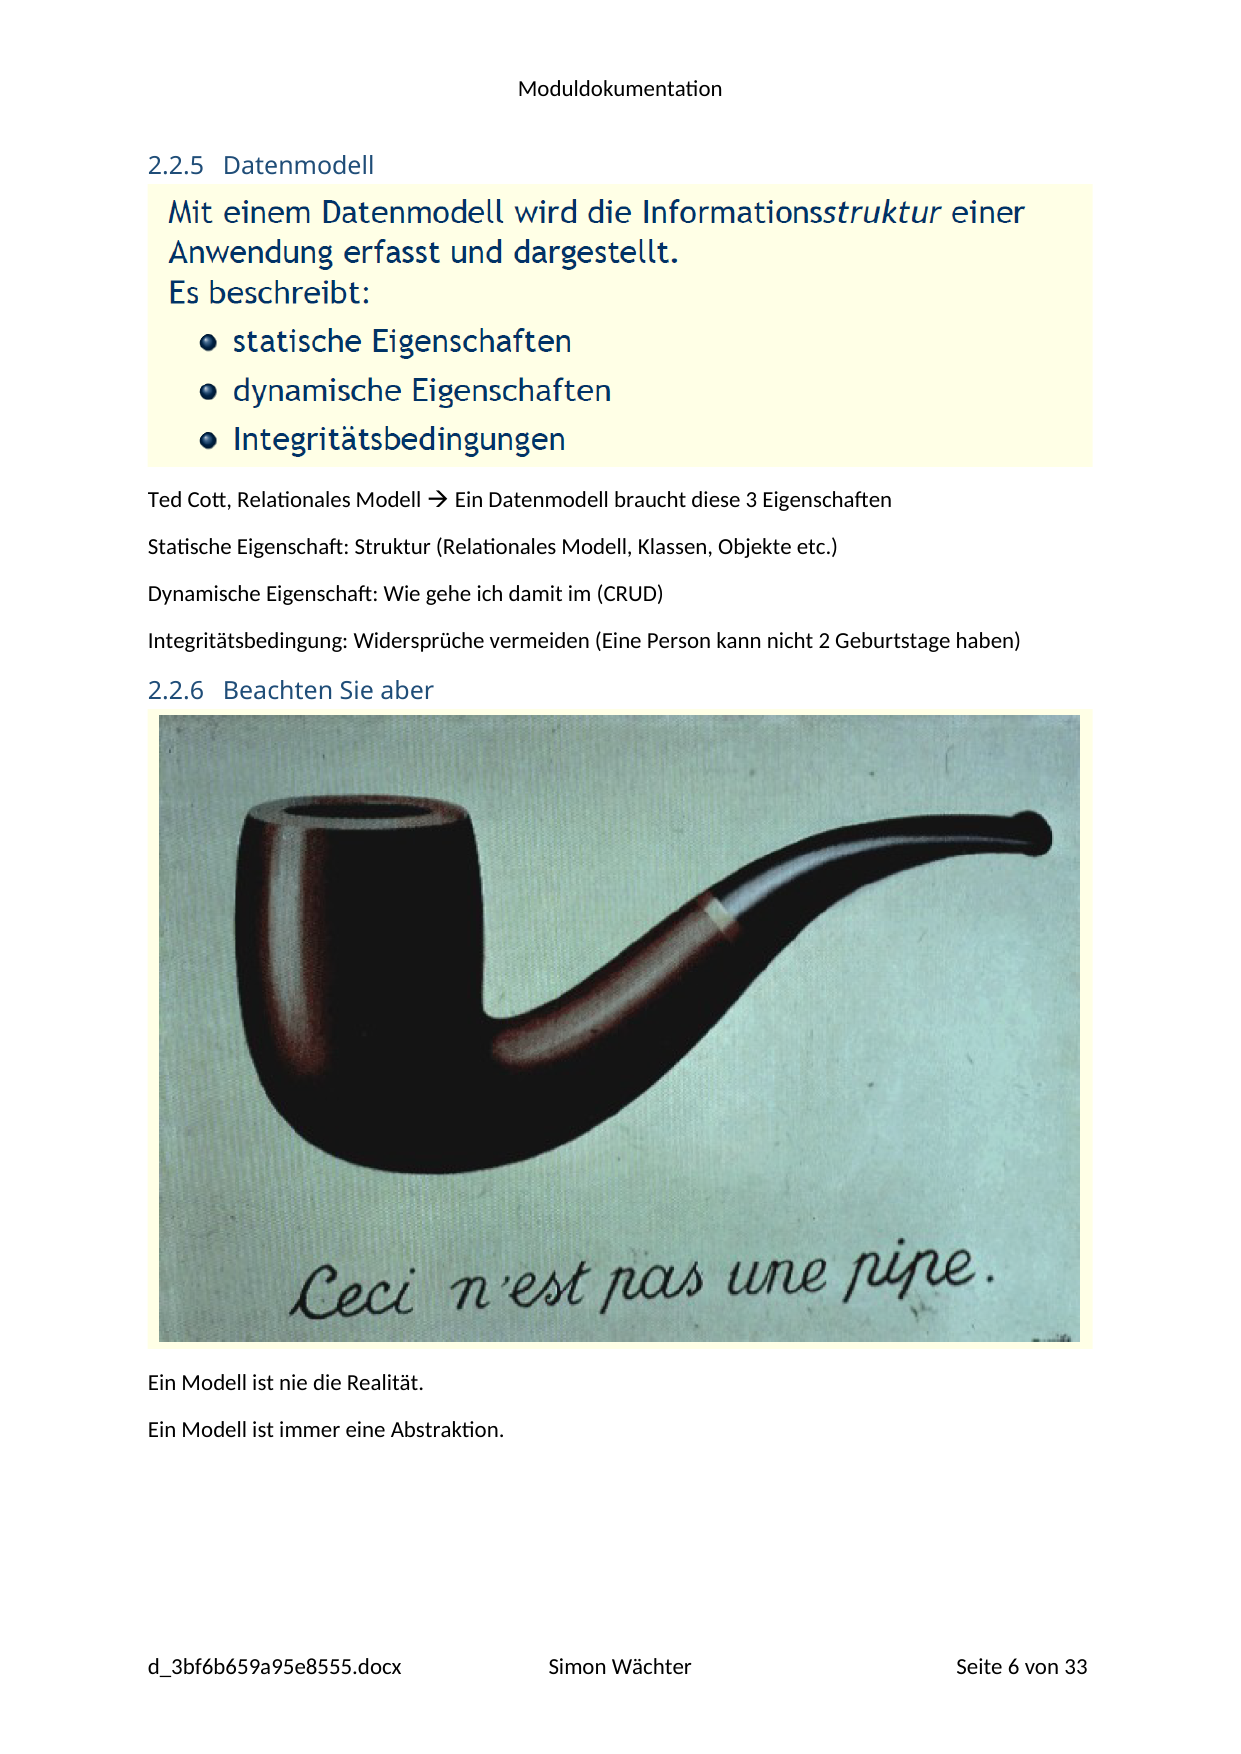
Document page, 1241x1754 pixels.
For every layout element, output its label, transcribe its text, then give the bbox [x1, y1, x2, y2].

subtitle Beachten Sie aber [148, 673, 1093, 707]
text Integritätsbedingung: Widersprüche vermeiden (Eine Person kann nicht 2 Geburtstage haben) [148, 626, 1093, 654]
picture [147, 709, 1093, 1349]
text Ein Modell ist nie die Realität. [148, 1368, 1093, 1396]
text Ted Cott, Relationales Modell Ein Datenmodell braucht diese 3 Eigenschaften [148, 485, 1093, 513]
text Ein Modell ist immer eine Abstraktion. [148, 1415, 1093, 1443]
picture [147, 184, 1093, 467]
subtitle Datenmodell [148, 148, 1093, 182]
text Statische Eigenschaft: Struktur (Relationales Modell, Klassen, Objekte etc.) [148, 532, 1093, 560]
text Dynamische Eigenschaft: Wie gehe ich damit im (CRUD) [148, 579, 1093, 607]
